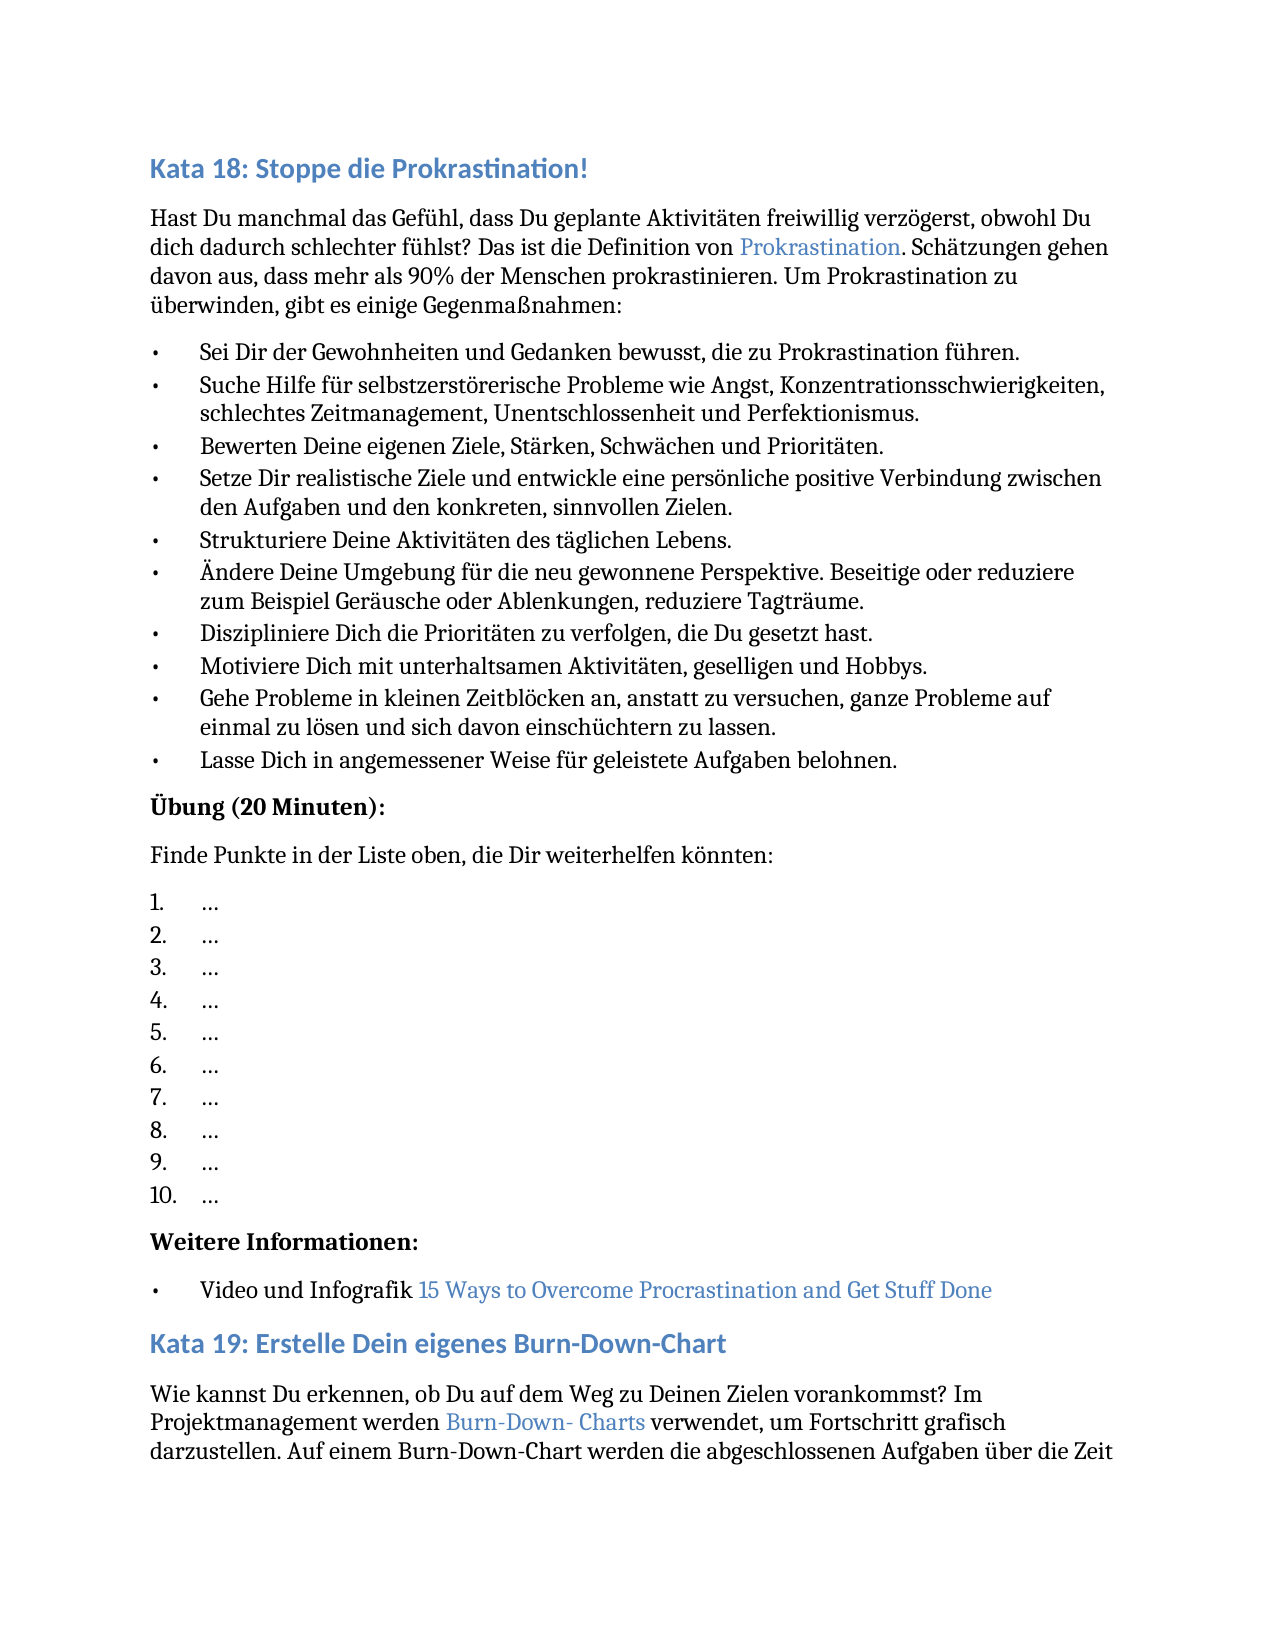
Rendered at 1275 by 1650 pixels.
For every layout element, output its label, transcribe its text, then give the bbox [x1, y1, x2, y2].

list Video und Infografik 15 Ways to Overcome Procrastination and Get Stuff Done [150, 1276, 1125, 1304]
list Strukturiere Deine Aktivitäten des täglichen Lebens. [150, 526, 1125, 554]
list Motiviere Dich mit unterhaltsamen Aktivitäten, geselligen und Hobbys. [150, 652, 1125, 681]
list … [150, 986, 1125, 1014]
text Übung (20 Minuten): [150, 793, 1125, 822]
list … [150, 1181, 1125, 1209]
list Ändere Deine Umgebung für die neu gewonnene Perspektive. Beseitige oder reduziere zum Beispiel Geräusche oder Ablenkungen, reduziere Tagträume. [150, 558, 1125, 616]
list Sei Dir der Gewohnheiten und Gedanken bewusst, die zu Prokrastination führen. [150, 338, 1125, 367]
list Diszipliniere Dich die Prioritäten zu verfolgen, die Du gesetzt hast. [150, 619, 1125, 648]
text Finde Punkte in der Liste oben, die Dir weiterhelfen könnten: [150, 841, 1125, 869]
list Lasse Dich in angemessener Weise für geleistete Aufgaben belohnen. [150, 746, 1125, 774]
subtitle Kata 18: Stoppe die Prokrastination! [150, 150, 1125, 186]
list … [150, 1148, 1125, 1177]
list … [150, 953, 1125, 982]
list … [150, 921, 1125, 949]
list Bewerten Deine eigenen Ziele, Stärken, Schwächen und Prioritäten. [150, 432, 1125, 461]
list … [150, 1051, 1125, 1079]
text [150, 1379, 1125, 1466]
list Setze Dir realistische Ziele und entwickle eine persönliche positive Verbindung zwischen den Aufgaben und den konkreten, sinnvollen Zielen. [150, 464, 1125, 522]
subtitle Kata 19: Erstelle Dein eigenes Burn-Down-Chart [150, 1325, 1125, 1361]
list … [150, 888, 1125, 917]
list … [150, 1083, 1125, 1112]
text Hast Du manchmal das Gefühl, dass Du geplante Aktivitäten freiwillig verzögerst, obwohl Du dich dadurch schlechter fühlst? Das ist die Definition von Prokrastination. Schätzungen gehen davon aus, dass mehr als 90% der Menschen prokrastinieren. Um Prokrastination zu überwinden, gibt es einige Gegenmaßnahmen: [150, 204, 1125, 319]
text Weitere Informationen: [150, 1228, 1125, 1257]
list … [150, 1018, 1125, 1047]
list Suche Hilfe für selbstzerstörerische Probleme wie Angst, Konzentrationsschwierigkeiten, schlechtes Zeitmanagement, Unentschlossenheit und Perfektionismus. [150, 371, 1125, 428]
list Gehe Probleme in kleinen Zeitblöcken an, anstatt zu versuchen, ganze Probleme auf einmal zu lösen und sich davon einschüchtern zu lassen. [150, 684, 1125, 742]
list … [150, 1116, 1125, 1144]
